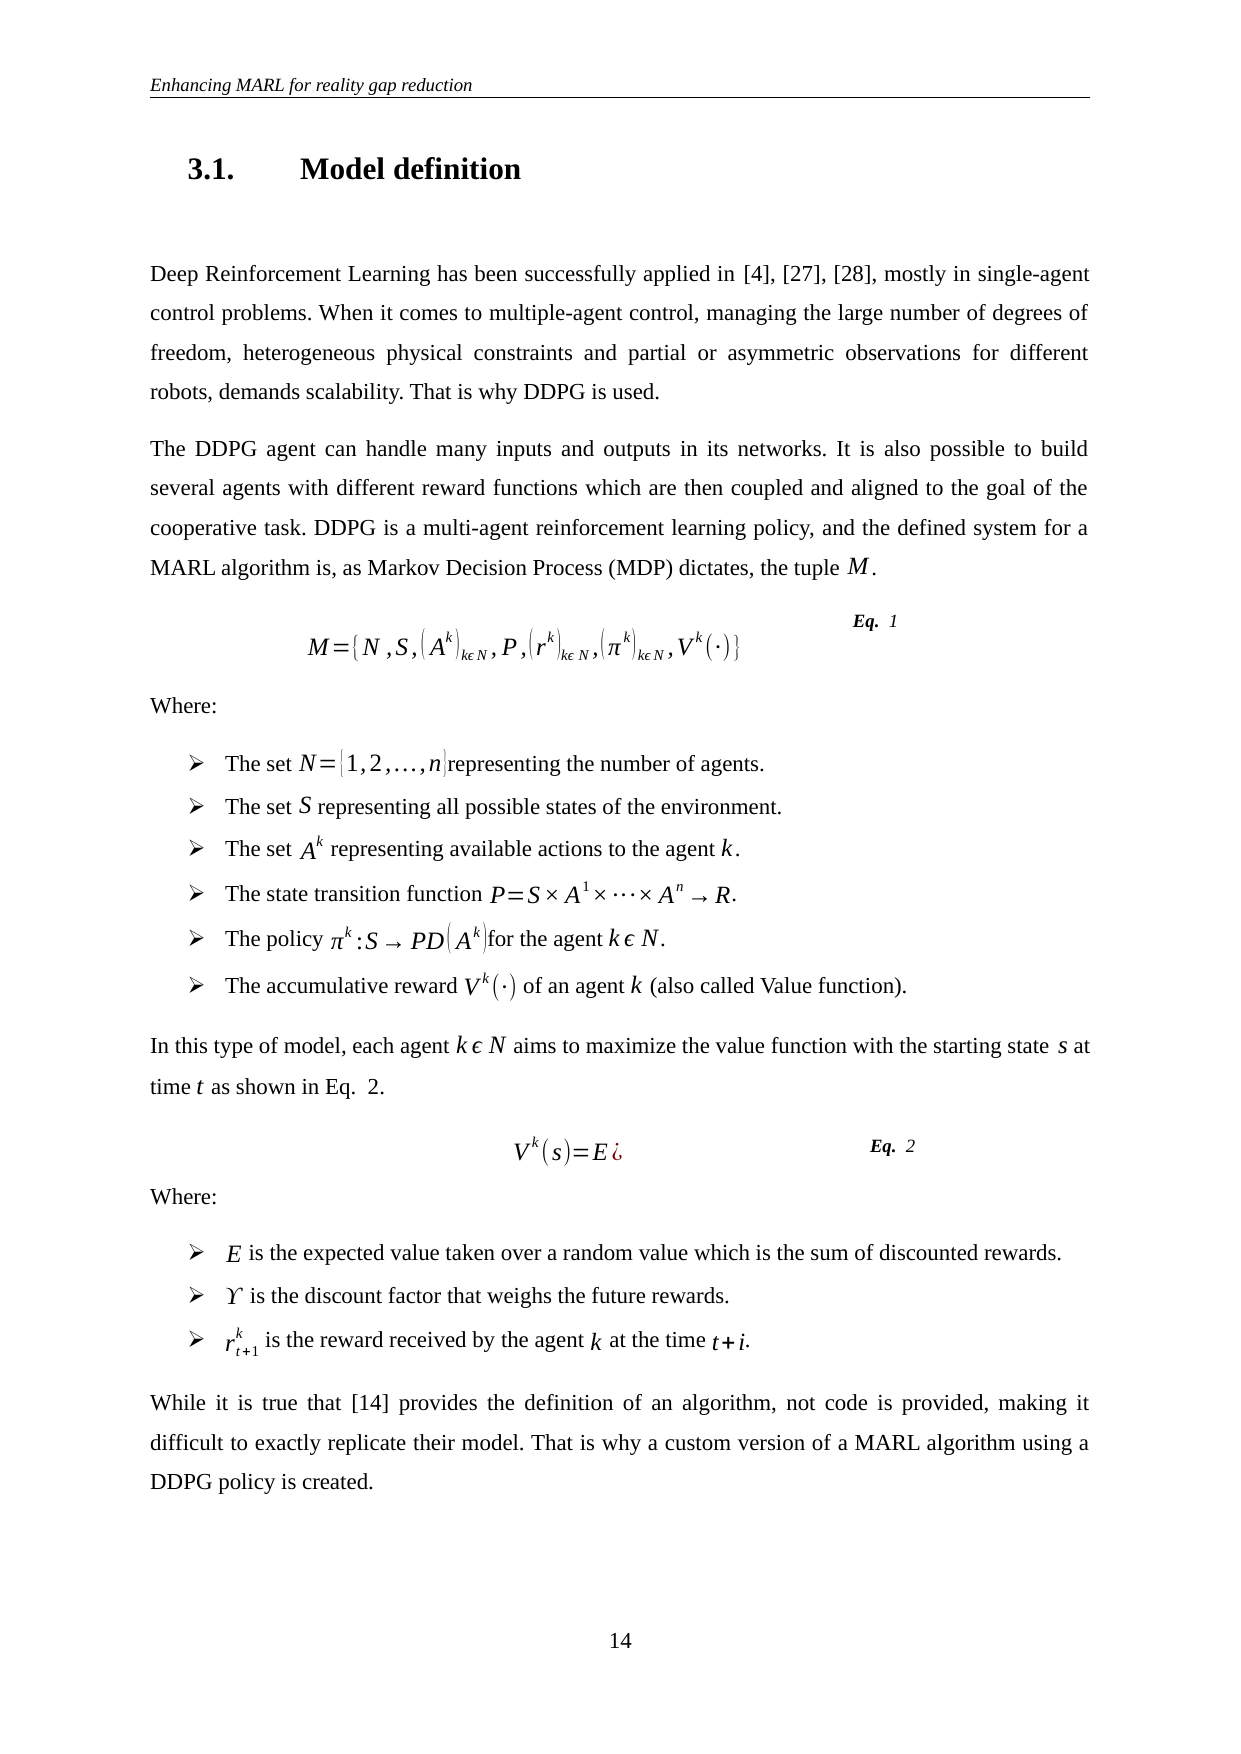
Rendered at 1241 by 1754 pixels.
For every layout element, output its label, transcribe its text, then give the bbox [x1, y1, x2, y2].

list The set representing the number of agents. [187, 748, 1090, 779]
table_header [295, 610, 841, 692]
text Deep Reinforcement Learning has been successfully applied in [4], [27], [28], mostly in single-agent control problems. When it comes to multiple-agent control, managing the large number of degrees of freedom, heterogeneous physical constraints and partial or asymmetric observations for different robots, demands scalability. That is why DDPG is used. [150, 260, 1090, 405]
list is the reward received by the agent at the time . [187, 1325, 1090, 1360]
text Where: [150, 692, 1090, 719]
list is the discount factor that weighs the future rewards. [187, 1282, 1090, 1312]
table_header [295, 1130, 841, 1183]
subtitle Model definition [187, 150, 1090, 186]
list The set representing all possible states of the environment. [187, 792, 1090, 820]
list is the expected value taken over a random value which is the sum of discounted rewards. [187, 1239, 1090, 1269]
text While it is true that [14] provides the definition of an algorithm, not code is provided, making it difficult to exactly replicate their model. That is why a custom version of a MARL algorithm using a DDPG policy is created. [150, 1389, 1090, 1495]
text The DDPG agent can handle many inputs and outputs in its networks. It is also possible to build several agents with different reward functions which are then coupled and aligned to the goal of the cooperative task. DDPG is a multi-agent reinforcement learning policy, and the defined system for a MARL algorithm is, as Markov Decision Process (MDP) dictates, the tuple . [150, 434, 1090, 581]
text In this type of model, each agent aims to maximize the value function with the starting state at time as shown in Eq. 2. [150, 1032, 1090, 1100]
list The state transition function . [187, 877, 1090, 908]
list The accumulative reward of an agent (also called Value function). [187, 969, 1090, 1002]
list The set representing available actions to the agent . [187, 833, 1090, 864]
list The policy for the agent . [187, 921, 1090, 956]
table_header Eq. 2 [841, 1130, 945, 1183]
text Where: [150, 1183, 1090, 1209]
table_header Eq. 1 [841, 610, 945, 692]
